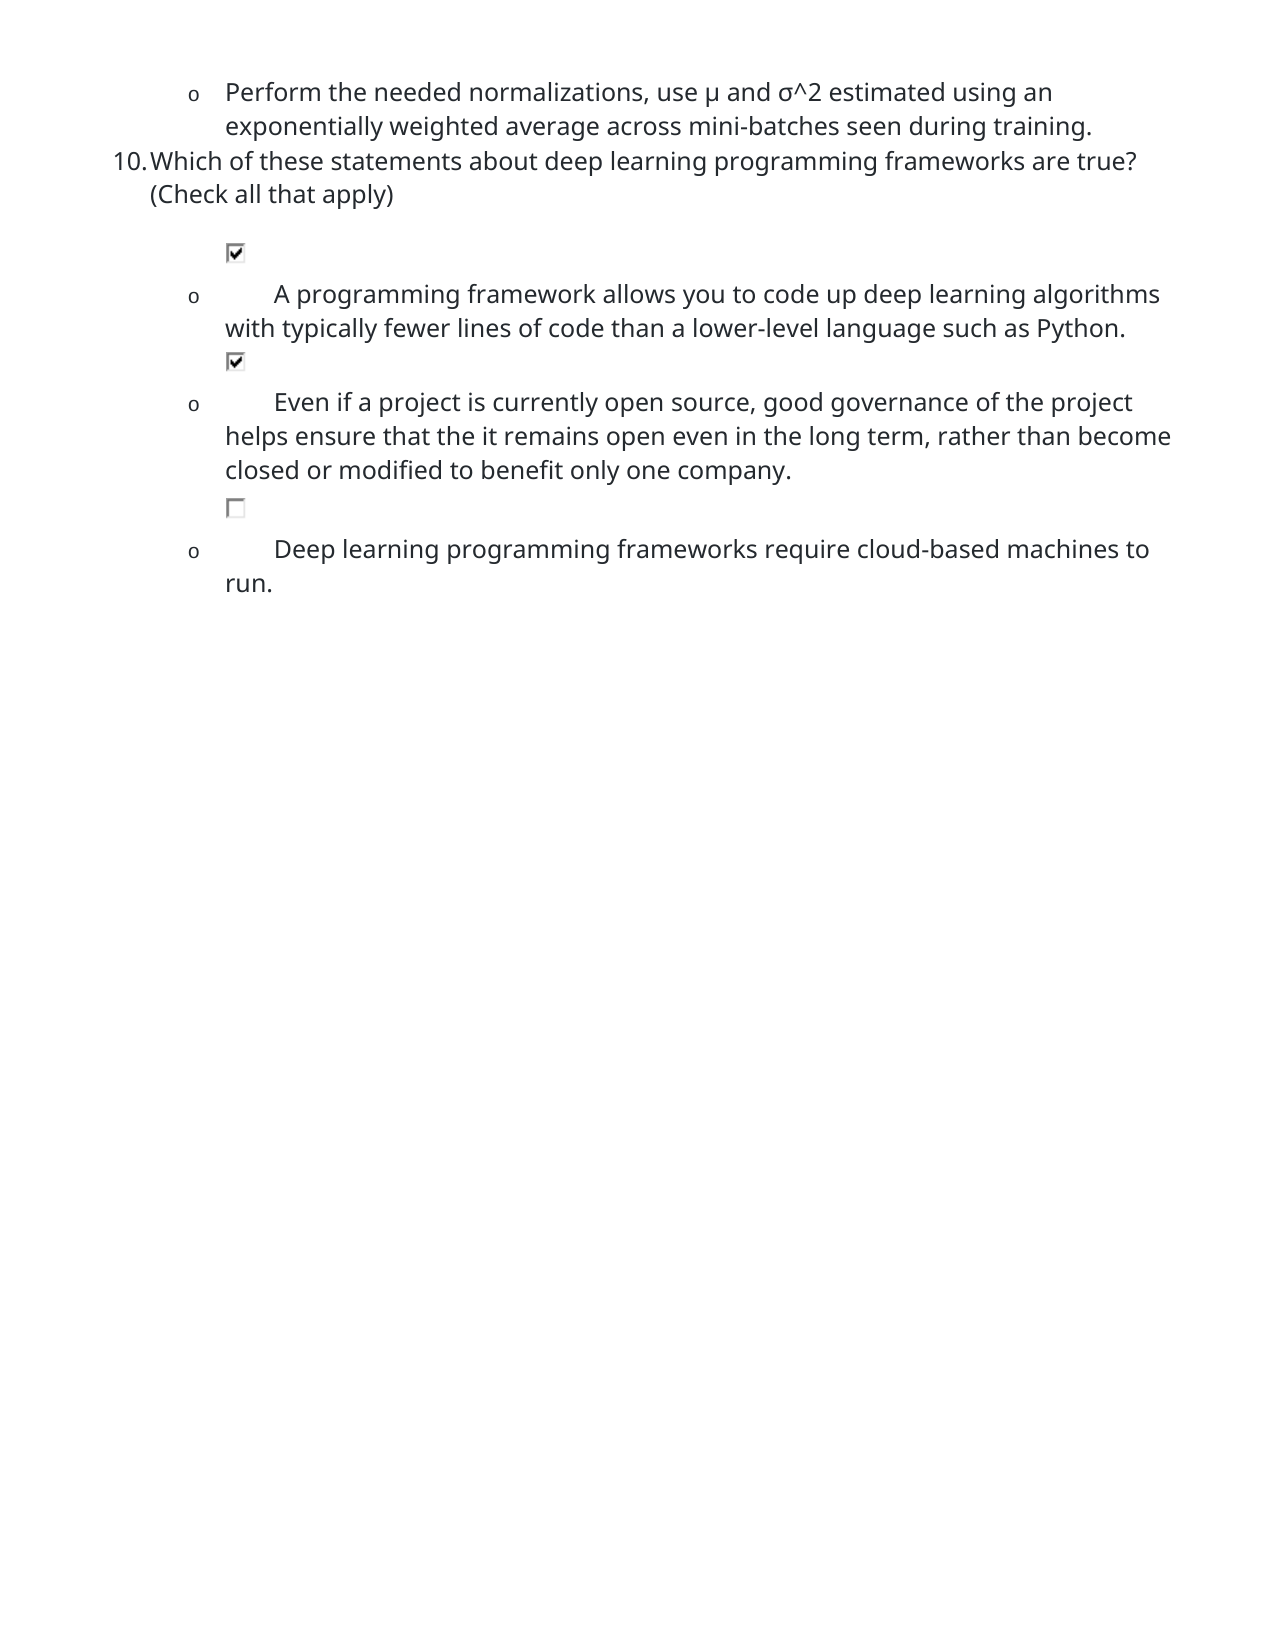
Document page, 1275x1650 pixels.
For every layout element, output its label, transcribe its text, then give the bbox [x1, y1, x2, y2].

list Which of these statements about deep learning programming frameworks are true? (Check all that apply) [112, 143, 1200, 211]
list A programming framework allows you to code up deep learning algorithms with typically fewer lines of code than a lower-level language such as Python. [187, 236, 1200, 344]
list Perform the needed normalizations, use μ and σ^2 estimated using an exponentially weighted average across mini-batches seen during training. [187, 75, 1200, 143]
list Even if a project is currently open source, good governance of the project helps ensure that the it remains open even in the long term, rather than become closed or modified to benefit only one company. [187, 344, 1200, 487]
list Deep learning programming frameworks require cloud-based machines to run. [187, 491, 1200, 599]
